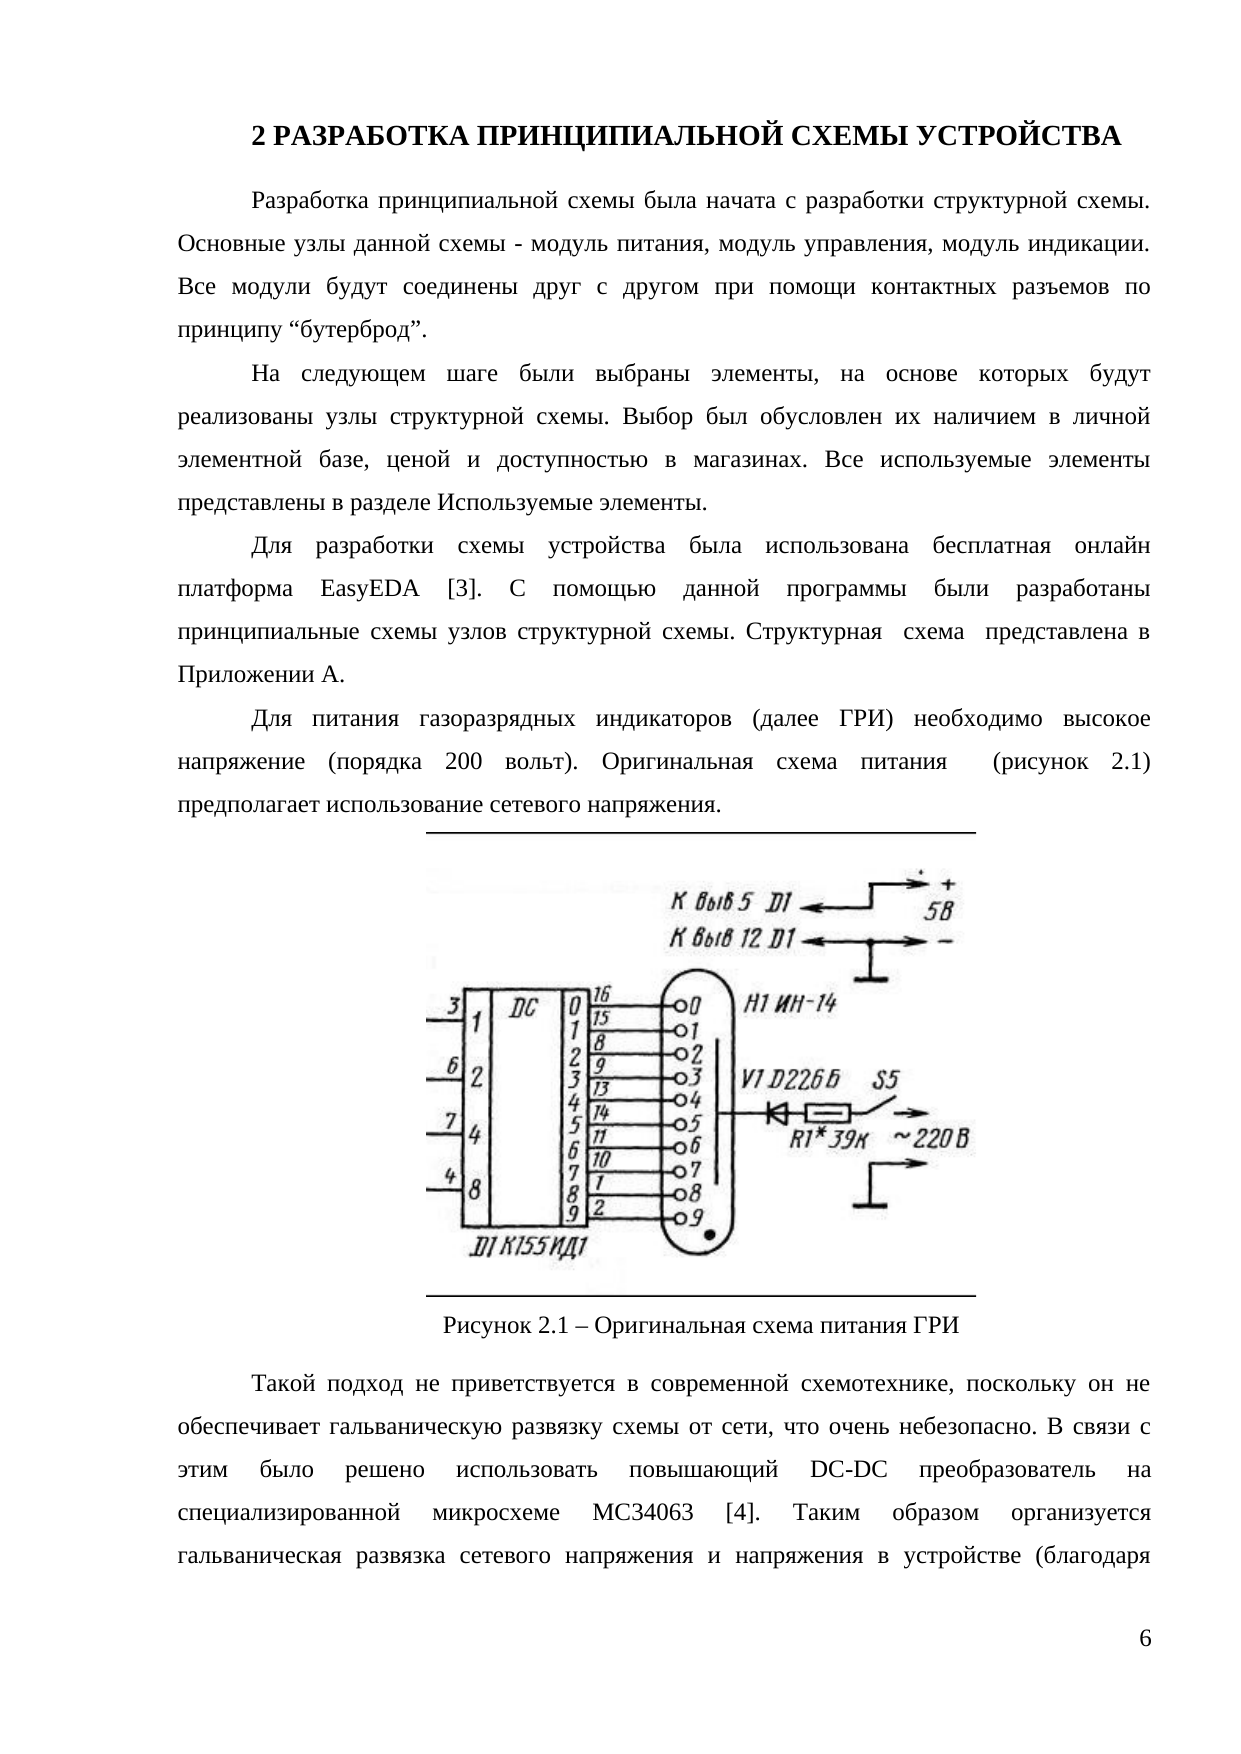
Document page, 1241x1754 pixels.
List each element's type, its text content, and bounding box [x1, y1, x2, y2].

text Разработка принципиальной схемы была начата с разработки структурной схемы. Основные узлы данной схемы - модуль питания, модуль управления, модуль индикации. Все модули будут соединены друг с другом при помощи контактных разъемов по принципу “бутерброд”. [177, 185, 1152, 343]
text Для питания газоразрядных индикаторов (далее ГРИ) необходимо высокое напряжение (порядка 200 вольт). Оригинальная схема питания (рисунок 2.1) предполагает использование сетевого напряжения. [177, 703, 1152, 818]
text Для разработки схемы устройства была использована бесплатная онлайн платформа EasyEDA [3]. С помощью данной программы были разработаны принципиальные схемы узлов структурной схемы. Структурная схема представлена в Приложении А. [177, 530, 1152, 688]
text Рисунок 2.1 – Оригинальная схема питания ГРИ [177, 1311, 1152, 1339]
picture [426, 832, 977, 1297]
text 2 РАЗРАБОТКА ПРИНЦИПИАЛЬНОЙ СХЕМЫ УСТРОЙСТВА [177, 118, 1152, 152]
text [177, 1368, 1152, 1569]
text На следующем шаге были выбраны элементы, на основе которых будут реализованы узлы структурной схемы. Выбор был обусловлен их наличием в личной элементной базе, ценой и доступностью в магазинах. Все используемые элементы представлены в разделе Используемые элементы. [177, 358, 1152, 516]
